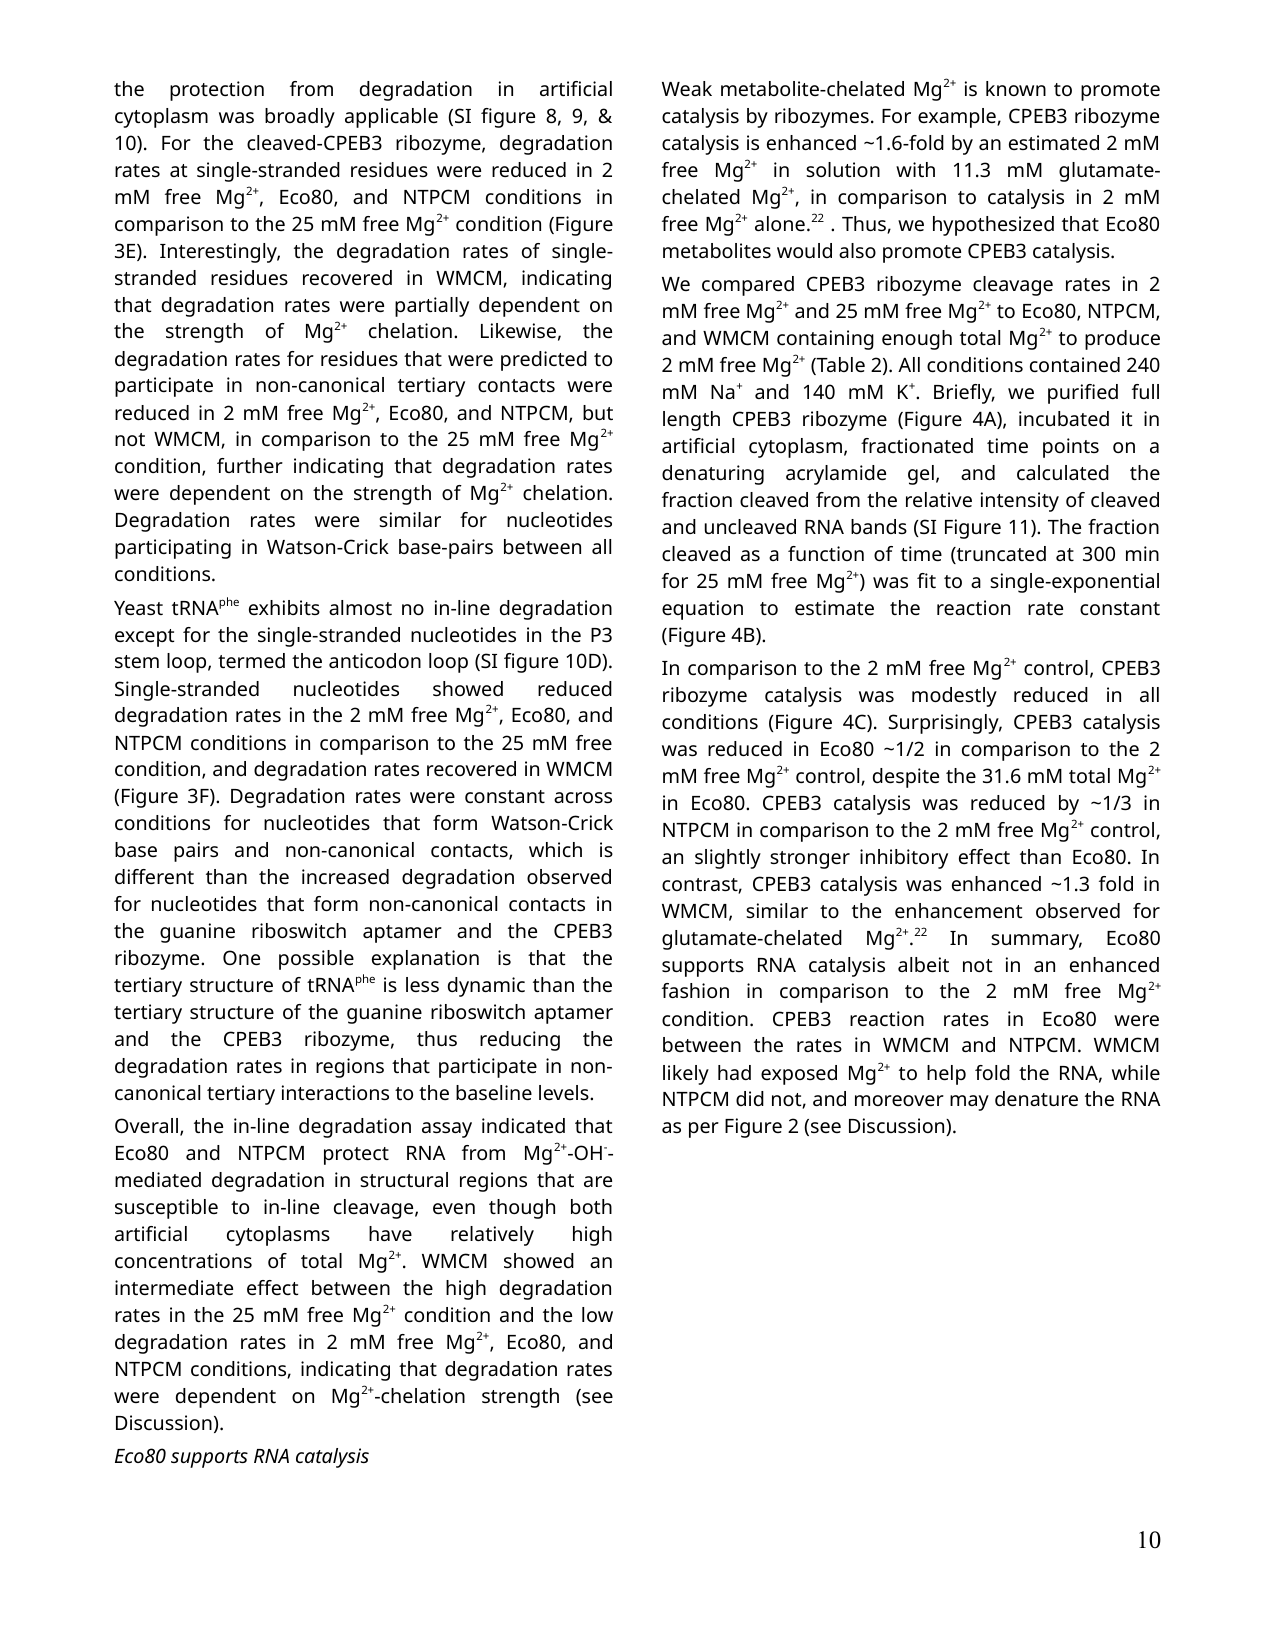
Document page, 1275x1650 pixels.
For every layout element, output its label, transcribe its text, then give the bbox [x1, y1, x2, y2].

text Eco80 supports RNA catalysis [114, 1443, 613, 1470]
text Overall, the in-line degradation assay indicated that Eco80 and NTPCM protect RNA from Mg2+-OH--mediated degradation in structural regions that are susceptible to in-line cleavage, even though both artificial cytoplasms have relatively high concentrations of total Mg2+. WMCM showed an intermediate effect between the high degradation rates in the 25 mM free Mg2+ condition and the low degradation rates in 2 mM free Mg2+, Eco80, and NTPCM conditions, indicating that degradation rates were dependent on Mg2+-chelation strength (see Discussion). [114, 1113, 613, 1436]
text Yeast tRNAphe exhibits almost no in-line degradation except for the single-stranded nucleotides in the P3 stem loop, termed the anticodon loop (SI figure 10D). Single-stranded nucleotides showed reduced degradation rates in the 2 mM free Mg2+, Eco80, and NTPCM conditions in comparison to the 25 mM free condition, and degradation rates recovered in WMCM (Figure 3F). Degradation rates were constant across conditions for nucleotides that form Watson-Crick base pairs and non-canonical contacts, which is different than the increased degradation observed for nucleotides that form non-canonical contacts in the guanine riboswitch aptamer and the CPEB3 ribozyme. One possible explanation is that the tertiary structure of tRNAphe is less dynamic than the tertiary structure of the guanine riboswitch aptamer and the CPEB3 ribozyme, thus reducing the degradation rates in regions that participate in non-canonical tertiary interactions to the baseline levels. [114, 594, 613, 1106]
text We compared CPEB3 ribozyme cleavage rates in 2 mM free Mg2+ and 25 mM free Mg2+ to Eco80, NTPCM, and WMCM containing enough total Mg2+ to produce 2 mM free Mg2+ (Table 2). All conditions contained 240 mM Na+ and 140 mM K+. Briefly, we purified full length CPEB3 ribozyme (Figure 4A), incubated it in artificial cytoplasm, fractionated time points on a denaturing acrylamide gel, and calculated the fraction cleaved from the relative intensity of cleaved and uncleaved RNA bands (SI Figure 11). The fraction cleaved as a function of time (truncated at 300 min for 25 mM free Mg2+) was fit to a single-exponential equation to estimate the reaction rate constant (Figure 4B). [661, 270, 1161, 648]
text In comparison to the 2 mM free Mg2+ control, CPEB3 ribozyme catalysis was modestly reduced in all conditions (Figure 4C). Surprisingly, CPEB3 catalysis was reduced in Eco80 ~1/2 in comparison to the 2 mM free Mg2+ control, despite the 31.6 mM total Mg2+ in Eco80. CPEB3 catalysis was reduced by ~1/3 in NTPCM in comparison to the 2 mM free Mg2+ control, an slightly stronger inhibitory effect than Eco80. In contrast, CPEB3 catalysis was enhanced ~1.3 fold in WMCM, similar to the enhancement observed for glutamate-chelated Mg2+.22 In summary, Eco80 supports RNA catalysis albeit not in an enhanced fashion in comparison to the 2 mM free Mg2+ condition. CPEB3 reaction rates in Eco80 were between the rates in WMCM and NTPCM. WMCM likely had exposed Mg2+ to help fold the RNA, while NTPCM did not, and moreover may denature the RNA as per Figure 2 (see Discussion). [661, 654, 1161, 1140]
text Weak metabolite-chelated Mg2+ is known to promote catalysis by ribozymes. For example, CPEB3 ribozyme catalysis is enhanced ~1.6-fold by an estimated 2 mM free Mg2+ in solution with 11.3 mM glutamate-chelated Mg2+, in comparison to catalysis in 2 mM free Mg2+ alone.22 . Thus, we hypothesized that Eco80 metabolites would also promote CPEB3 catalysis. [661, 75, 1161, 264]
